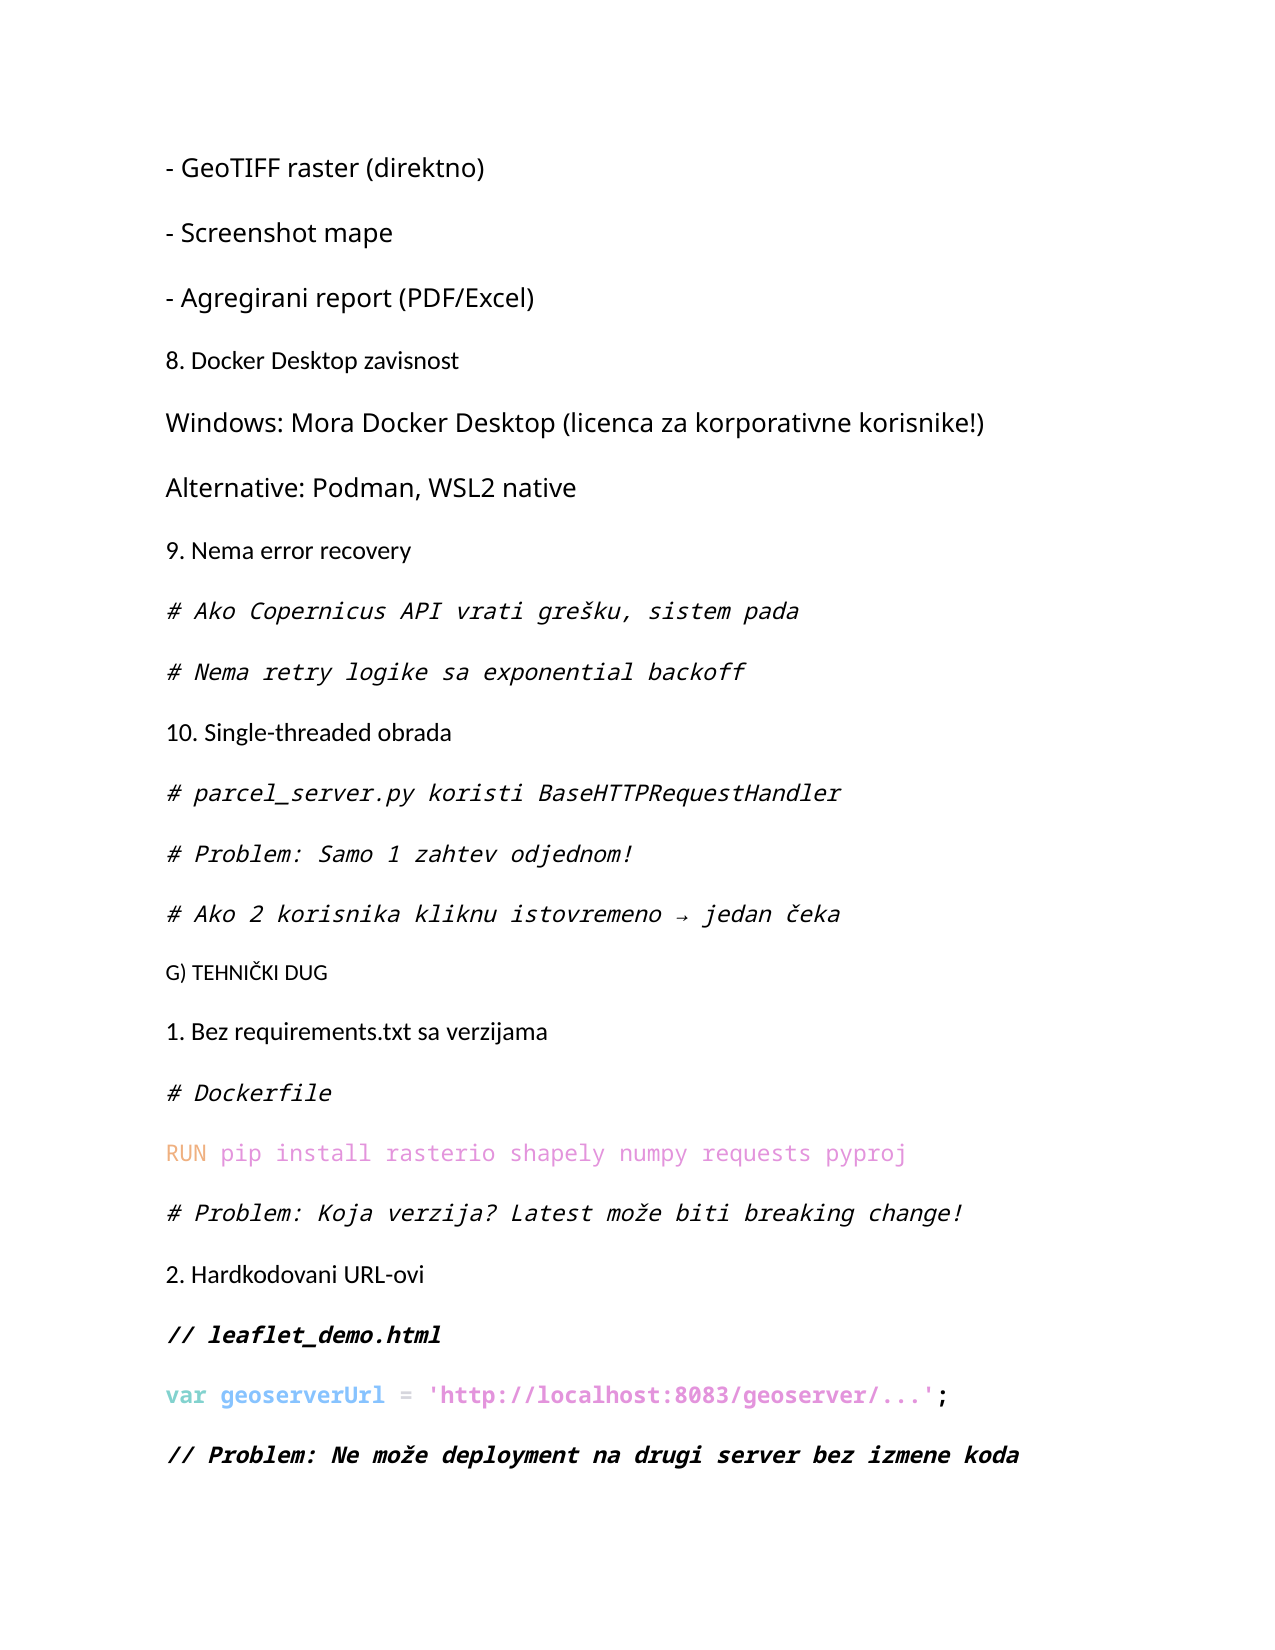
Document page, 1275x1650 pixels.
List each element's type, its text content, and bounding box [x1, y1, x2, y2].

text # Problem: Samo 1 zahtev odjednom! [165, 837, 1125, 869]
text # Dockerfile [165, 1076, 1125, 1108]
text - Screenshot mape [165, 215, 1125, 250]
text - GeoTIFF raster (direktno) [165, 150, 1125, 186]
text 2. Hardkodovani URL-ovi [165, 1258, 1125, 1289]
text 8. Docker Desktop zavisnost [165, 344, 1125, 376]
text # Nema retry logike sa exponential backoff [165, 656, 1125, 687]
text Alternative: Podman, WSL2 native [165, 470, 1125, 505]
text # parcel_server.py koristi BaseHTTPRequestHandler [165, 777, 1125, 808]
text // Problem: Ne može deployment na drugi server bez izmene koda [165, 1439, 1125, 1471]
text var geoserverUrl = 'http://localhost:8083/geoserver/...'; [165, 1379, 1125, 1410]
text 10. Single-threaded obrada [165, 716, 1125, 748]
text Windows: Mora Docker Desktop (licenca za korporativne korisnike!) [165, 405, 1125, 441]
text # Ako Copernicus API vrati grešku, sistem pada [165, 595, 1125, 627]
text 9. Nema error recovery [165, 534, 1125, 566]
text // leaflet_demo.html [165, 1319, 1125, 1350]
text RUN pip install rasterio shapely numpy requests pyproj [165, 1137, 1125, 1168]
text G) TEHNIČKI DUG [165, 958, 1125, 986]
text 1. Bez requirements.txt sa verzijama [165, 1016, 1125, 1047]
text # Ako 2 korisnika kliknu istovremeno → jedan čeka [165, 898, 1125, 929]
text # Problem: Koja verzija? Latest može biti breaking change! [165, 1197, 1125, 1228]
text - Agregirani report (PDF/Excel) [165, 279, 1125, 315]
